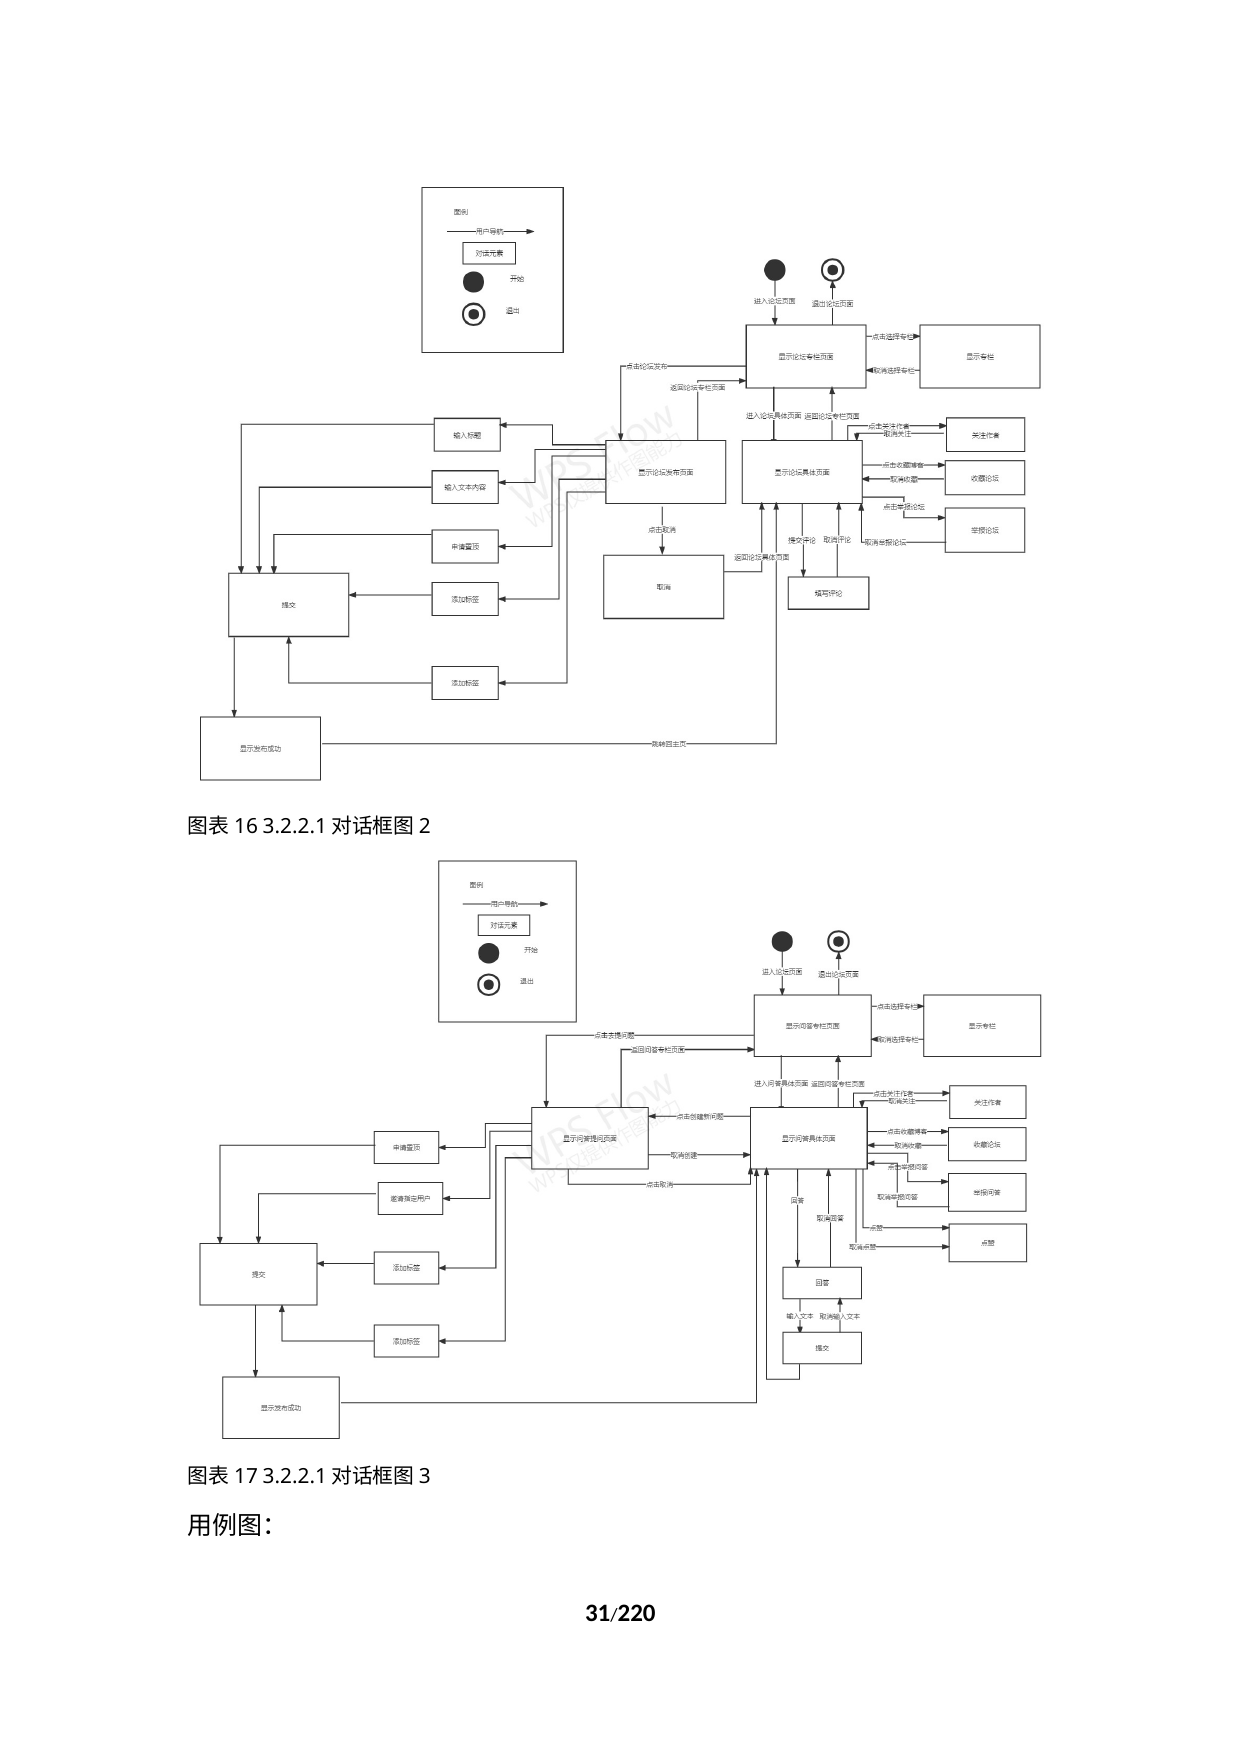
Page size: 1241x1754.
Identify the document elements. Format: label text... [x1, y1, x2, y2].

text 用例图： [187, 1491, 1053, 1556]
picture [187, 848, 1053, 1451]
picture [187, 174, 1053, 793]
text 图表 17 3.2.2.1对话框图3 [187, 1458, 1053, 1491]
text 图表 16 3.2.2.1对话框图2 [187, 808, 1053, 841]
